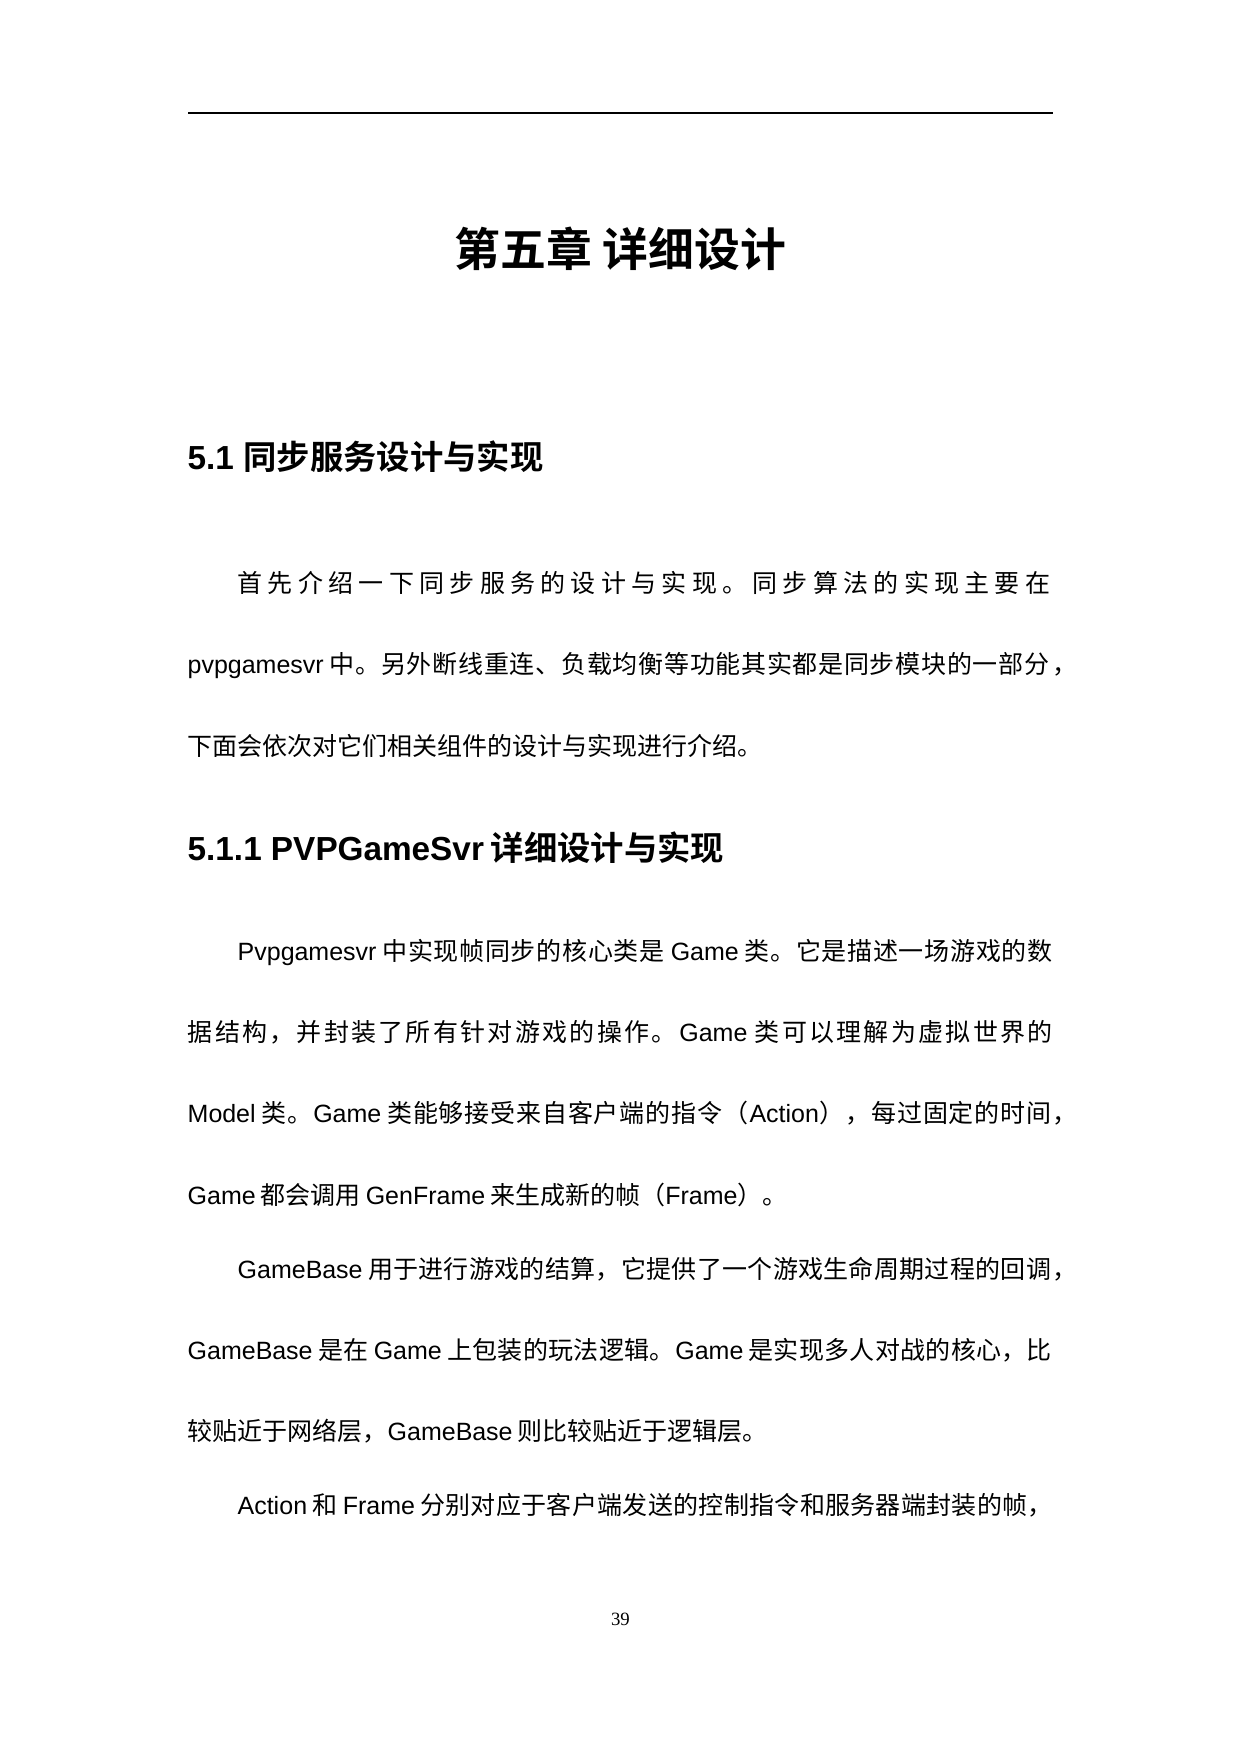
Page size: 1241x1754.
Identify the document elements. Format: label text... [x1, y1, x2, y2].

text GameBase用于进行游戏的结算，它提供了一个游戏生命周期过程的回调，GameBase是在Game上包装的玩法逻辑。Game是实现多人对战的核心，比较贴近于网络层，GameBase则比较贴近于逻辑层。 [187, 1235, 1053, 1462]
subtitle 5.1 同步服务设计与实现 [187, 422, 1053, 487]
text 5.1.1 PVPGameSvr详细设计与实现 [187, 813, 1053, 878]
subtitle 第五章 详细设计 [187, 197, 1053, 295]
text Pvpgamesvr中实现帧同步的核心类是Game类。它是描述一场游戏的数据结构，并封装了所有针对游戏的操作。Game类可以理解为虚拟世界的Model类。Game类能够接受来自客户端的指令（Action），每过固定的时间，Game都会调用GenFrame来生成新的帧（Frame）。 [187, 917, 1053, 1226]
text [187, 1471, 1053, 1536]
text 首先介绍一下同步服务的设计与实现。同步算法的实现主要在pvpgamesvr中。另外断线重连、负载均衡等功能其实都是同步模块的一部分，下面会依次对它们相关组件的设计与实现进行介绍。 [187, 549, 1053, 777]
